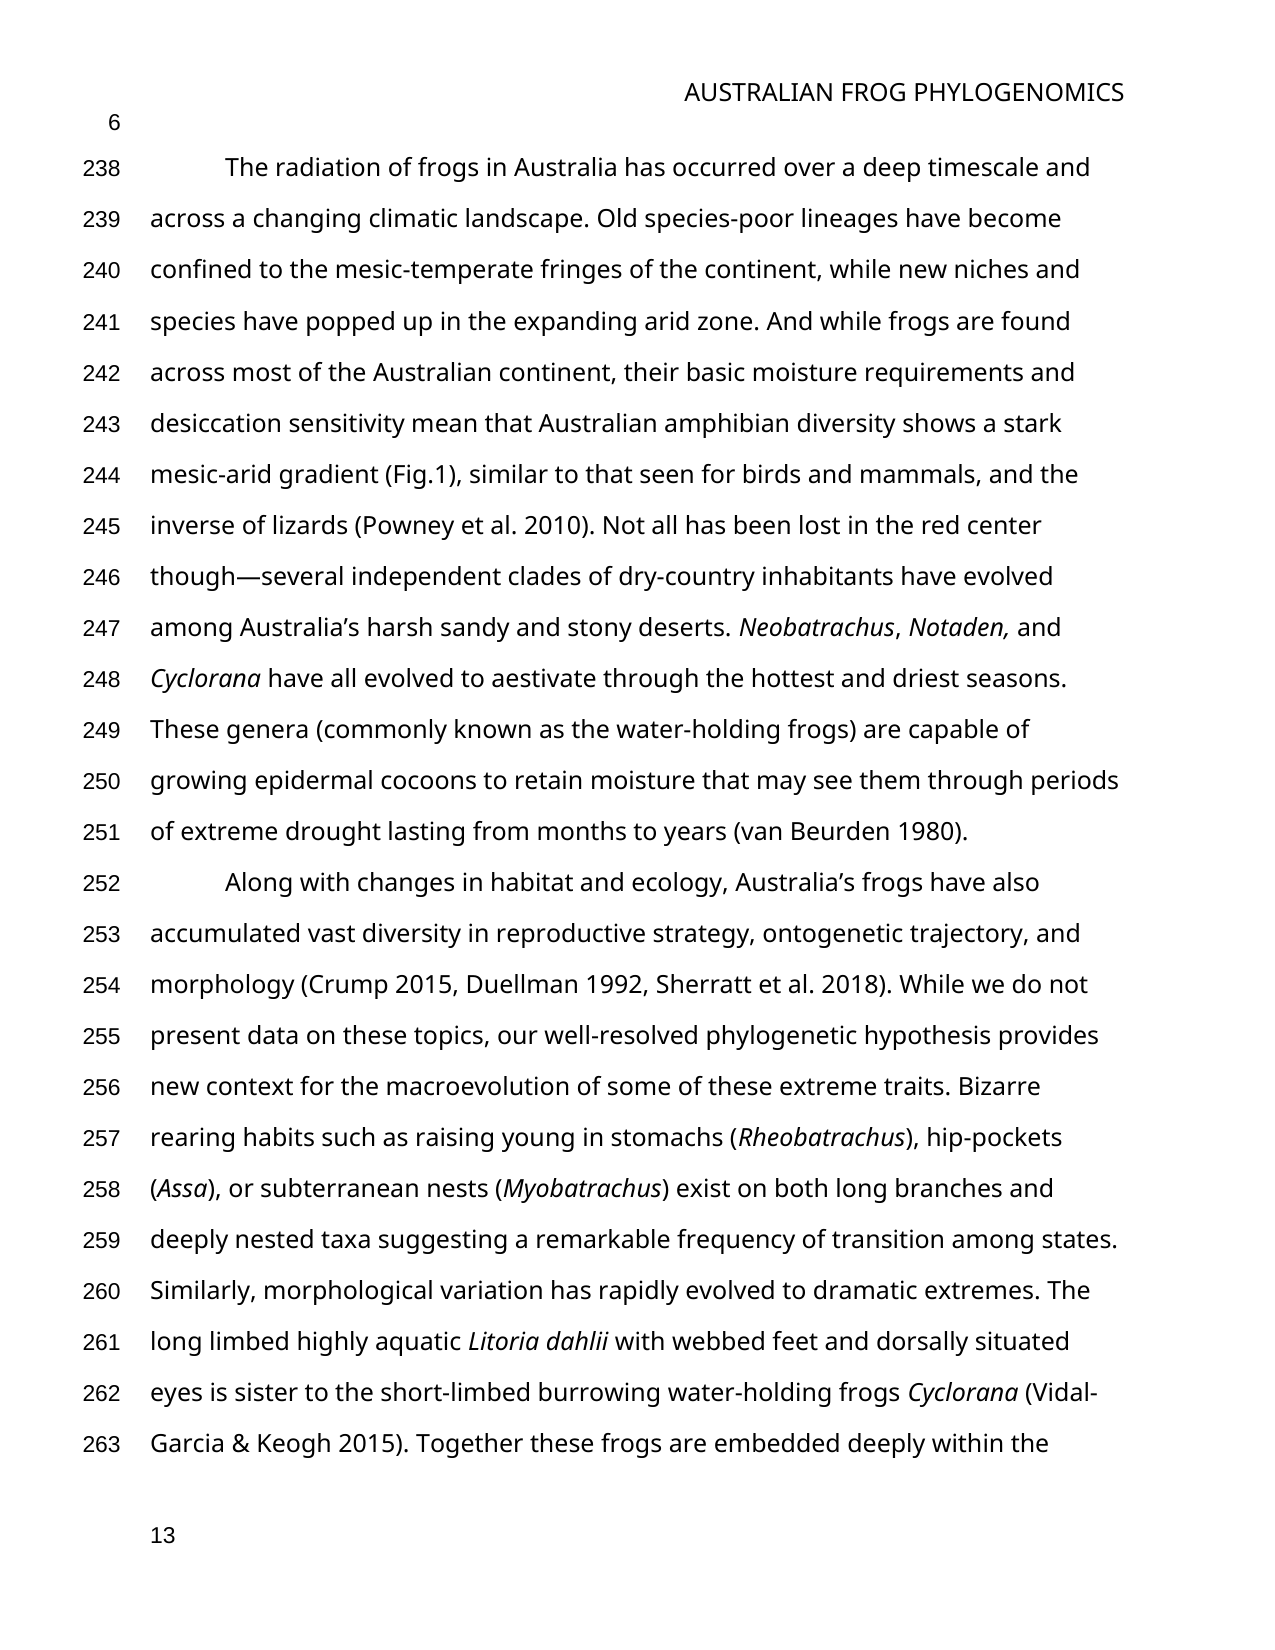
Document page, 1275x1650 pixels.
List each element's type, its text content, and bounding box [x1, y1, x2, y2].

text The radiation of frogs in Australia has occurred over a deep timescale and across a changing climatic landscape. Old species-poor lineages have become confined to the mesic-temperate fringes of the continent, while new niches and species have popped up in the expanding arid zone. And while frogs are found across most of the Australian continent, their basic moisture requirements and desiccation sensitivity mean that Australian amphibian diversity shows a stark mesic-arid gradient (Fig.1), similar to that seen for birds and mammals, and the inverse of lizards (Powney et al. 2010). Not all has been lost in the red center though—several independent clades of dry-country inhabitants have evolved among Australia’s harsh sandy and stony deserts. Neobatrachus, Notaden, and Cyclorana have all evolved to aestivate through the hottest and driest seasons. These genera (commonly known as the water-holding frogs) are capable of growing epidermal cocoons to retain moisture that may see them through periods of extreme drought lasting from months to years (van Beurden 1980). [150, 150, 1125, 848]
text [150, 864, 1125, 1460]
